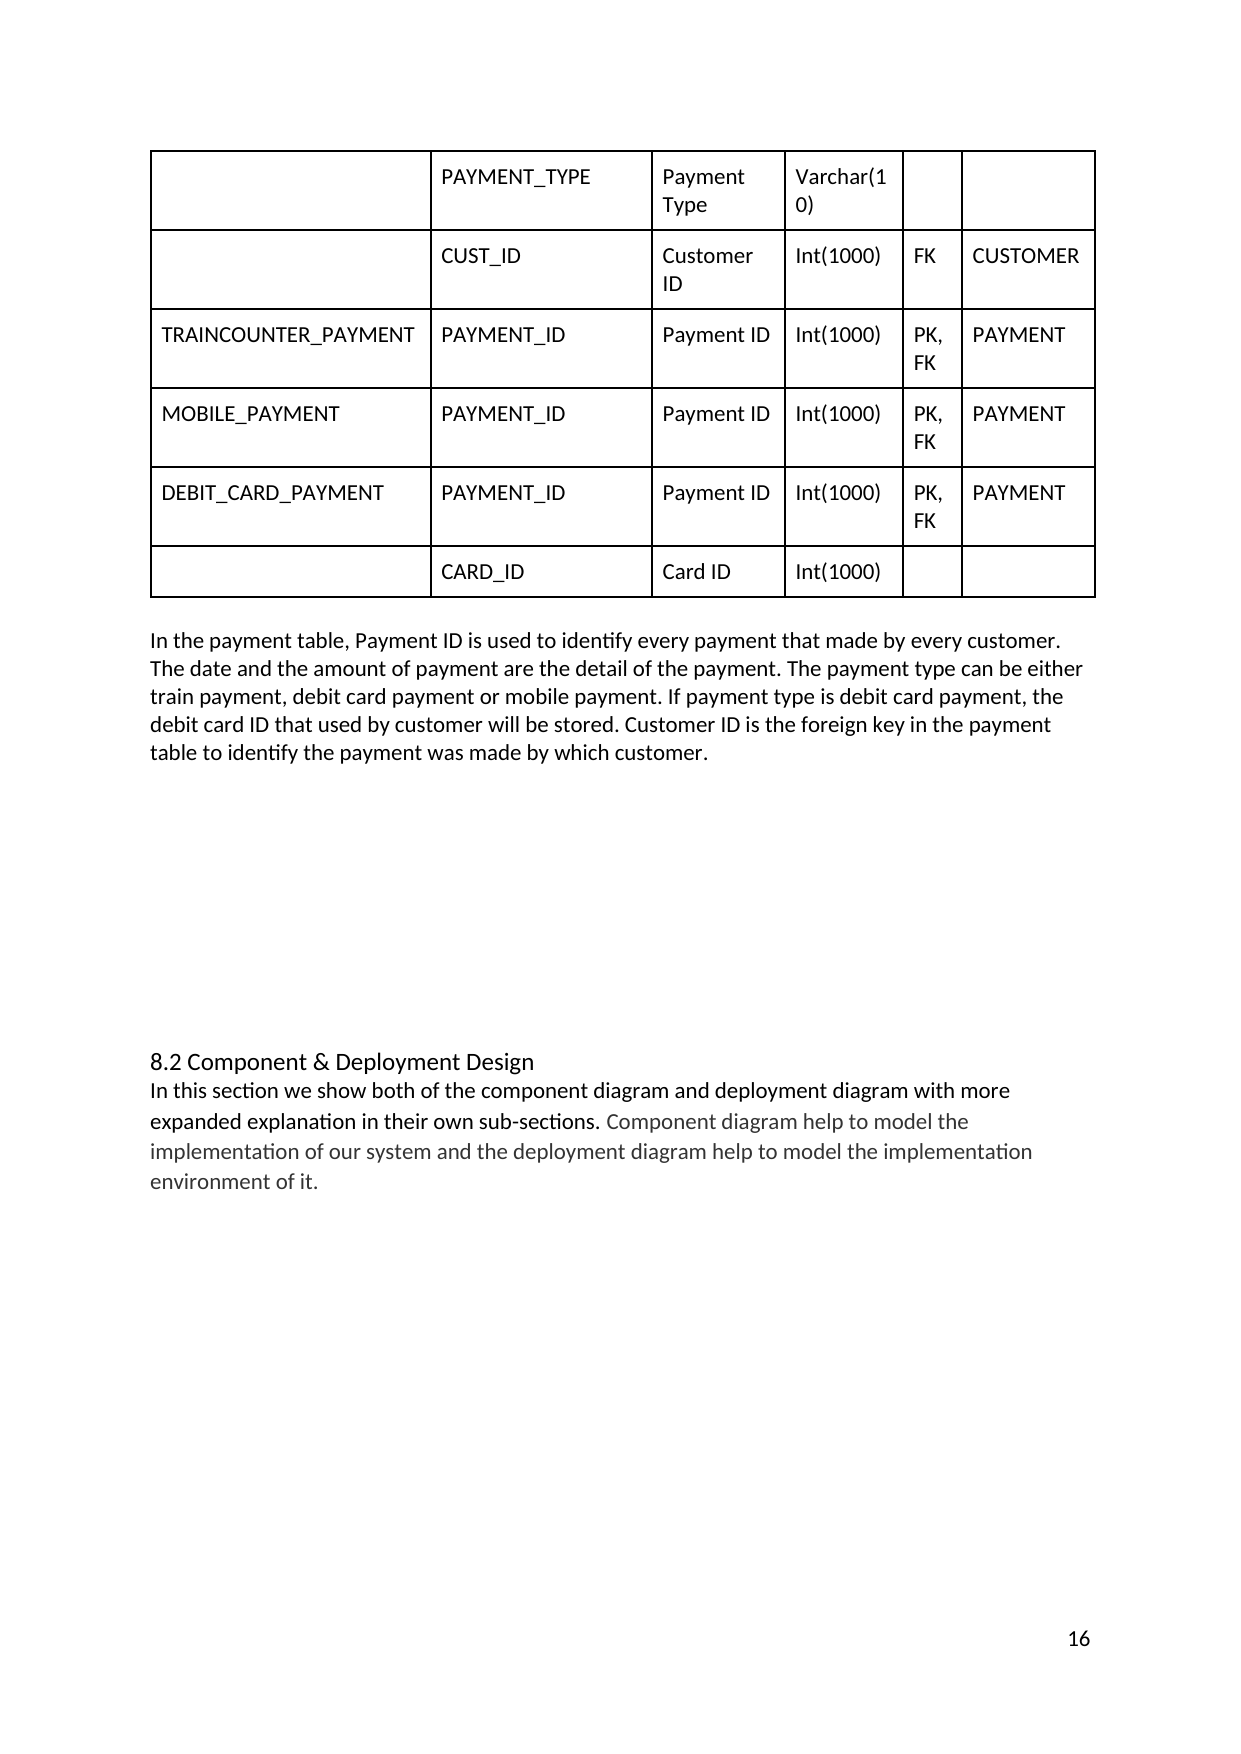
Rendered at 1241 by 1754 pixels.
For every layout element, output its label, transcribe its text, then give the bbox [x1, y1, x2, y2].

table_cell PAYMENT_ID [432, 310, 651, 387]
table_cell PAYMENT_TYPE [432, 152, 651, 229]
table_cell CUSTOMER [963, 231, 1094, 308]
table_cell PAYMENT_ID [432, 389, 651, 466]
table_cell TRAINCOUNTER_PAYMENT [152, 310, 430, 387]
table_cell Varchar(10) [786, 152, 902, 229]
table_cell [904, 547, 961, 596]
table_cell Customer ID [653, 231, 784, 308]
table_cell PAYMENT [963, 310, 1094, 387]
table_cell Int(1000) [786, 231, 902, 308]
table_cell PK,FK [904, 468, 961, 545]
table_cell PK,FK [904, 310, 961, 387]
table_cell Card ID [653, 547, 784, 596]
table_cell PAYMENT_ID [432, 468, 651, 545]
table_cell [963, 547, 1094, 596]
text 8.2 Component & Deployment Design [150, 1046, 1090, 1077]
table_cell Int(1000) [786, 468, 902, 545]
table_cell [963, 152, 1094, 229]
table_cell FK [904, 231, 961, 308]
table_cell [152, 231, 430, 308]
table_cell Payment Type [653, 152, 784, 229]
table_cell CUST_ID [432, 231, 651, 308]
table_cell Int(1000) [786, 389, 902, 466]
table_cell [152, 152, 430, 229]
table_cell Int(1000) [786, 547, 902, 596]
text In the payment table, Payment ID is used to identify every payment that made by every customer. The date and the amount of payment are the detail of the payment. The payment type can be either train payment, debit card payment or mobile payment. If payment type is debit card payment, the debit card ID that used by customer will be stored. Customer ID is the foreign key in the payment table to identify the payment was made by which customer. [150, 626, 1090, 766]
table_cell [904, 152, 961, 229]
table_cell MOBILE_PAYMENT [152, 389, 430, 466]
table_cell PK,FK [904, 389, 961, 466]
table_cell [152, 547, 430, 596]
table_cell DEBIT_CARD_PAYMENT [152, 468, 430, 545]
table_cell Payment ID [653, 389, 784, 466]
text In this section we show both of the component diagram and deployment diagram with more expanded explanation in their own sub-sections. Component diagram help to model the implementation of our system and the deployment diagram help to model the implementation environment of it. [150, 1077, 1090, 1195]
table_cell Int(1000) [786, 310, 902, 387]
table_cell Payment ID [653, 468, 784, 545]
table_cell Payment ID [653, 310, 784, 387]
table_cell PAYMENT [963, 468, 1094, 545]
table_cell CARD_ID [432, 547, 651, 596]
table_cell PAYMENT [963, 389, 1094, 466]
